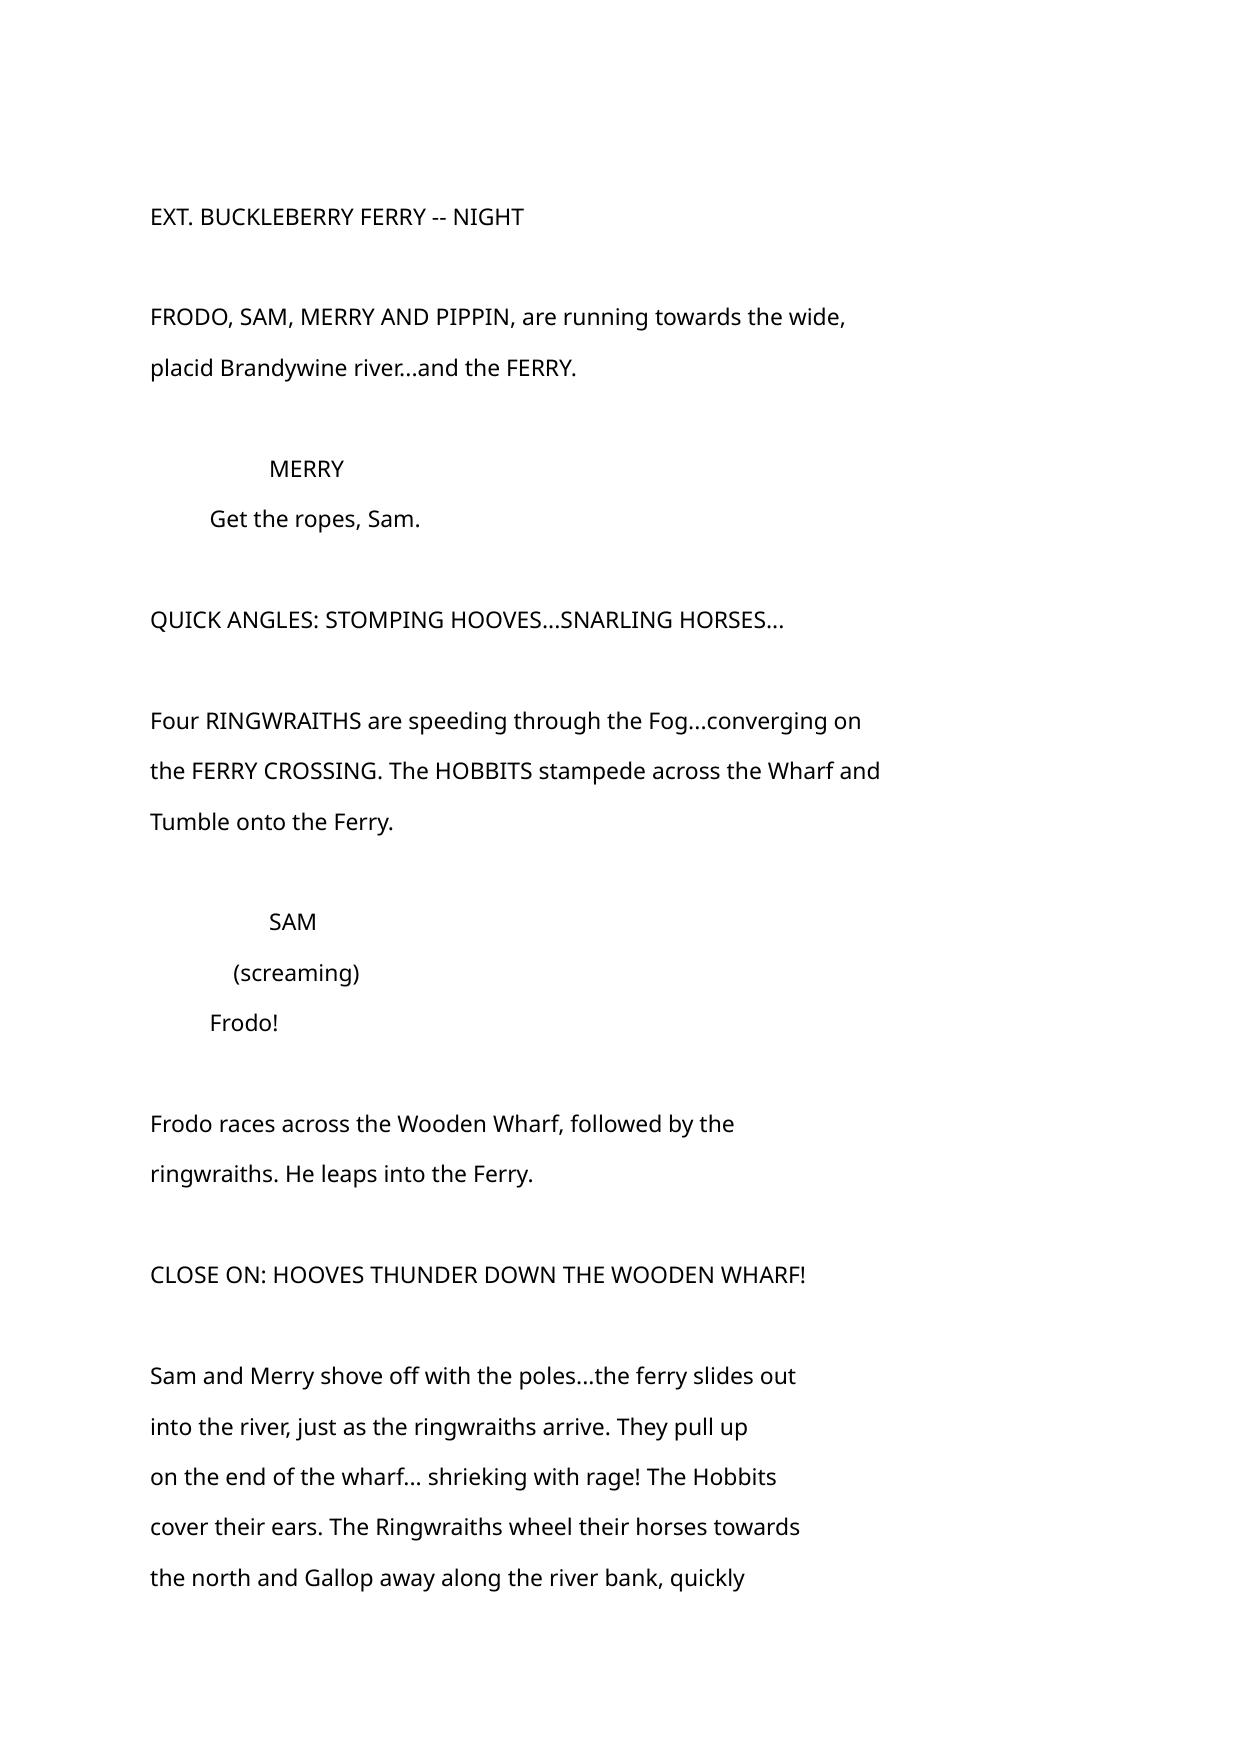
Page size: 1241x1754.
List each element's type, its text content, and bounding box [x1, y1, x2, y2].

text FRODO, SAM, MERRY AND PIPPIN, are running towards the wide, [150, 301, 1090, 332]
text MERRY [150, 452, 1090, 484]
text cover their ears. The Ringwraiths wheel their horses towards [150, 1511, 1090, 1542]
text on the end of the wharf... shrieking with rage! The Hobbits [150, 1461, 1090, 1492]
text QUICK ANGLES: STOMPING HOOVES...SNARLING HORSES... [150, 604, 1090, 635]
text the FERRY CROSSING. The HOBBITS stampede across the Wharf and [150, 755, 1090, 786]
text EXT. BUCKLEBERRY FERRY -- NIGHT [150, 200, 1090, 232]
text the north and Gallop away along the river bank, quickly [150, 1562, 1090, 1593]
text Frodo! [150, 1007, 1090, 1038]
text Frodo races across the Wooden Wharf, followed by the [150, 1108, 1090, 1139]
text Get the ropes, Sam. [150, 503, 1090, 534]
text into the river, just as the ringwraiths arrive. They pull up [150, 1410, 1090, 1442]
text SAM [150, 906, 1090, 937]
text (screaming) [150, 957, 1090, 988]
text placid Brandywine river...and the FERRY. [150, 352, 1090, 383]
text CLOSE ON: HOOVES THUNDER DOWN THE WOODEN WHARF! [150, 1259, 1090, 1290]
text Four RINGWRAITHS are speeding through the Fog...converging on [150, 704, 1090, 736]
text Sam and Merry shove off with the poles...the ferry slides out [150, 1360, 1090, 1391]
text Tumble onto the Ferry. [150, 805, 1090, 837]
text ringwraiths. He leaps into the Ferry. [150, 1158, 1090, 1189]
